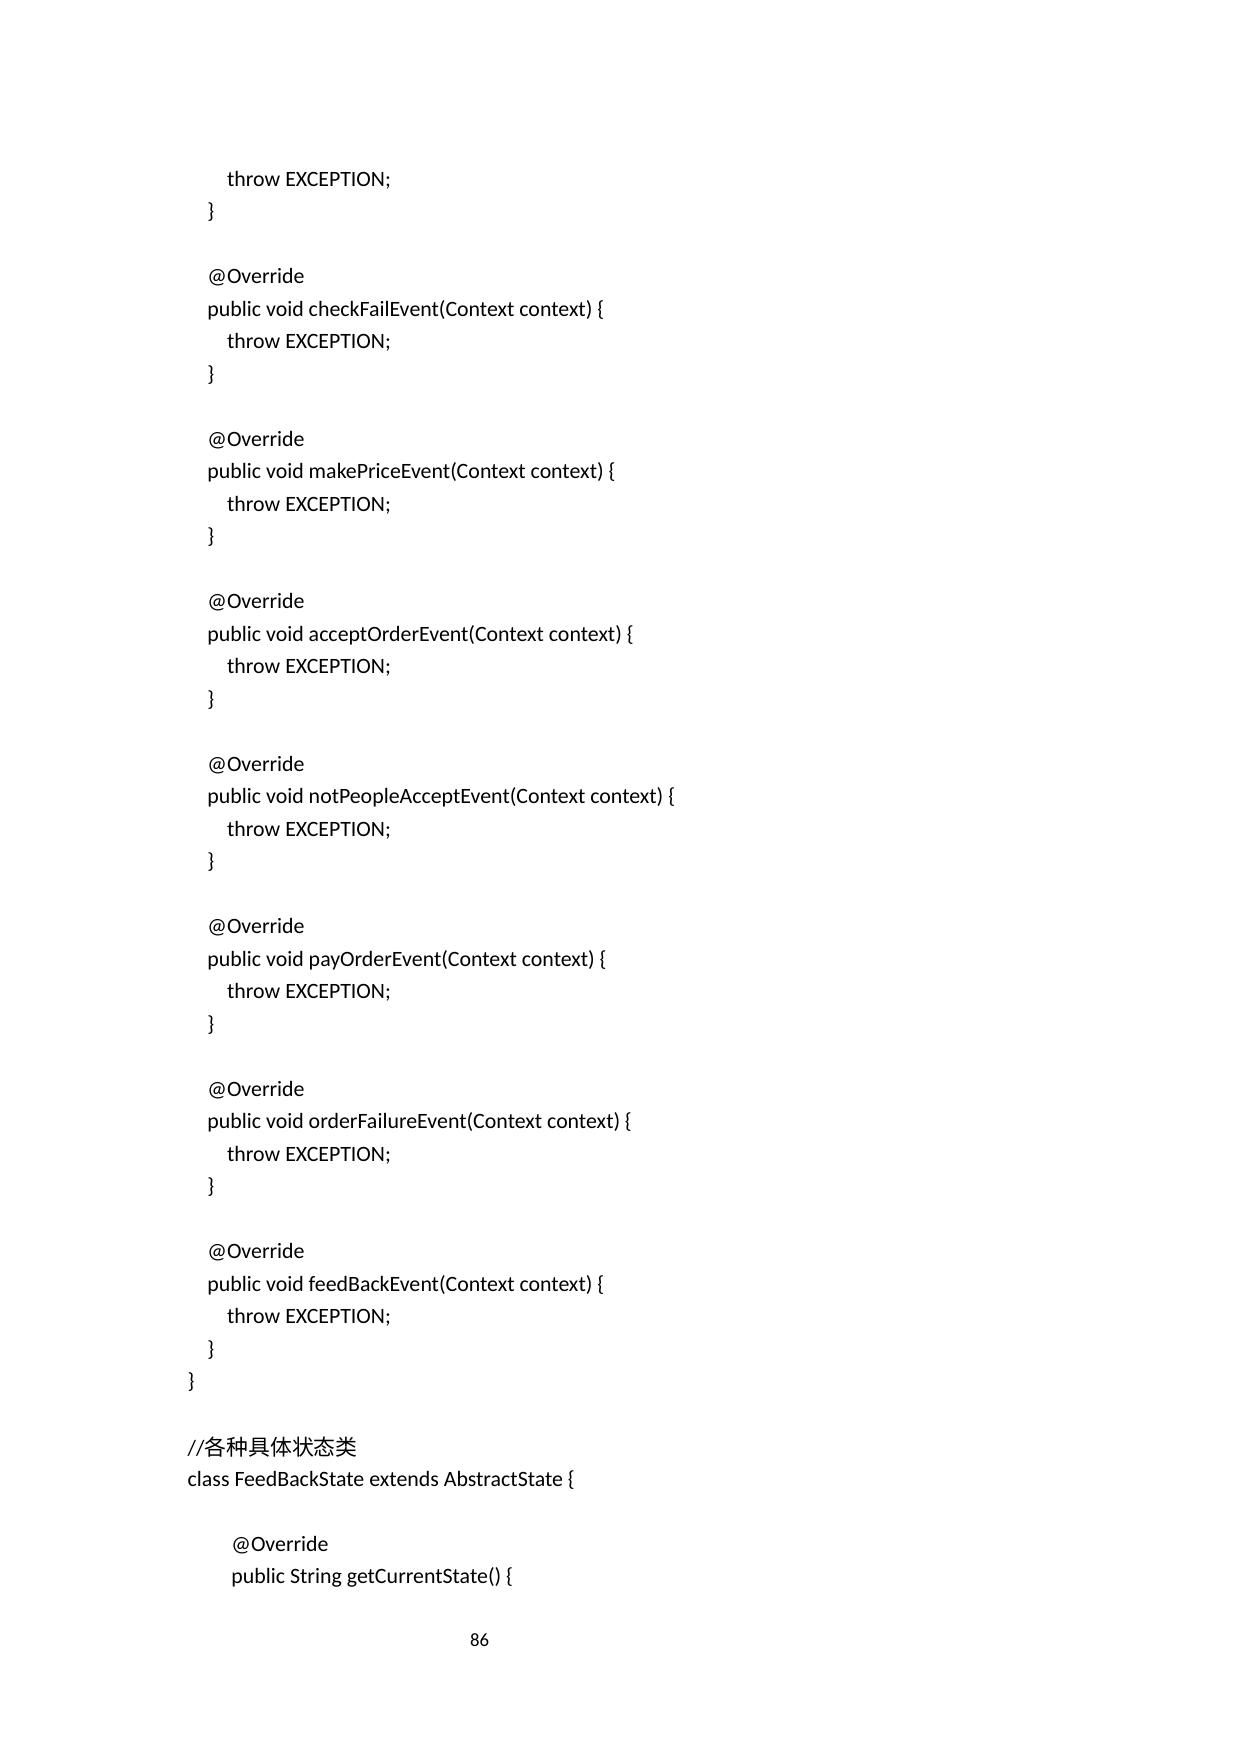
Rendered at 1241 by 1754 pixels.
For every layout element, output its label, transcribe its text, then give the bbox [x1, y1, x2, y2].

text public void feedBackEvent(Context context) { [187, 1267, 1053, 1299]
text @Override [187, 1527, 1053, 1559]
text throw EXCEPTION; [187, 812, 1053, 844]
text public String getCurrentState() { [187, 1559, 1053, 1592]
text //各种具体状态类 [187, 1429, 1053, 1462]
text } [187, 1332, 1053, 1364]
text @Override [187, 1072, 1053, 1104]
text public void orderFailureEvent(Context context) { [187, 1104, 1053, 1137]
text throw EXCEPTION; [187, 649, 1053, 682]
text public void notPeopleAcceptEvent(Context context) { [187, 779, 1053, 812]
text @Override [187, 747, 1053, 779]
text public void acceptOrderEvent(Context context) { [187, 617, 1053, 649]
text } [187, 519, 1053, 552]
text } [187, 1364, 1053, 1397]
text throw EXCEPTION; [187, 974, 1053, 1007]
text } [187, 1007, 1053, 1039]
text @Override [187, 584, 1053, 617]
text throw EXCEPTION; [187, 324, 1053, 357]
text @Override [187, 909, 1053, 942]
text } [187, 844, 1053, 877]
text public void makePriceEvent(Context context) { [187, 454, 1053, 487]
text } [187, 357, 1053, 389]
text } [187, 1169, 1053, 1202]
text @Override [187, 1234, 1053, 1267]
text throw EXCEPTION; [187, 1137, 1053, 1169]
text public void checkFailEvent(Context context) { [187, 292, 1053, 324]
text throw EXCEPTION; [187, 487, 1053, 519]
text class FeedBackState extends AbstractState { [187, 1462, 1053, 1494]
text public void payOrderEvent(Context context) { [187, 942, 1053, 974]
text @Override [187, 422, 1053, 454]
text } [187, 682, 1053, 714]
text } [187, 194, 1053, 227]
text throw EXCEPTION; [187, 1299, 1053, 1332]
text @Override [187, 259, 1053, 292]
text throw EXCEPTION; [187, 162, 1053, 194]
